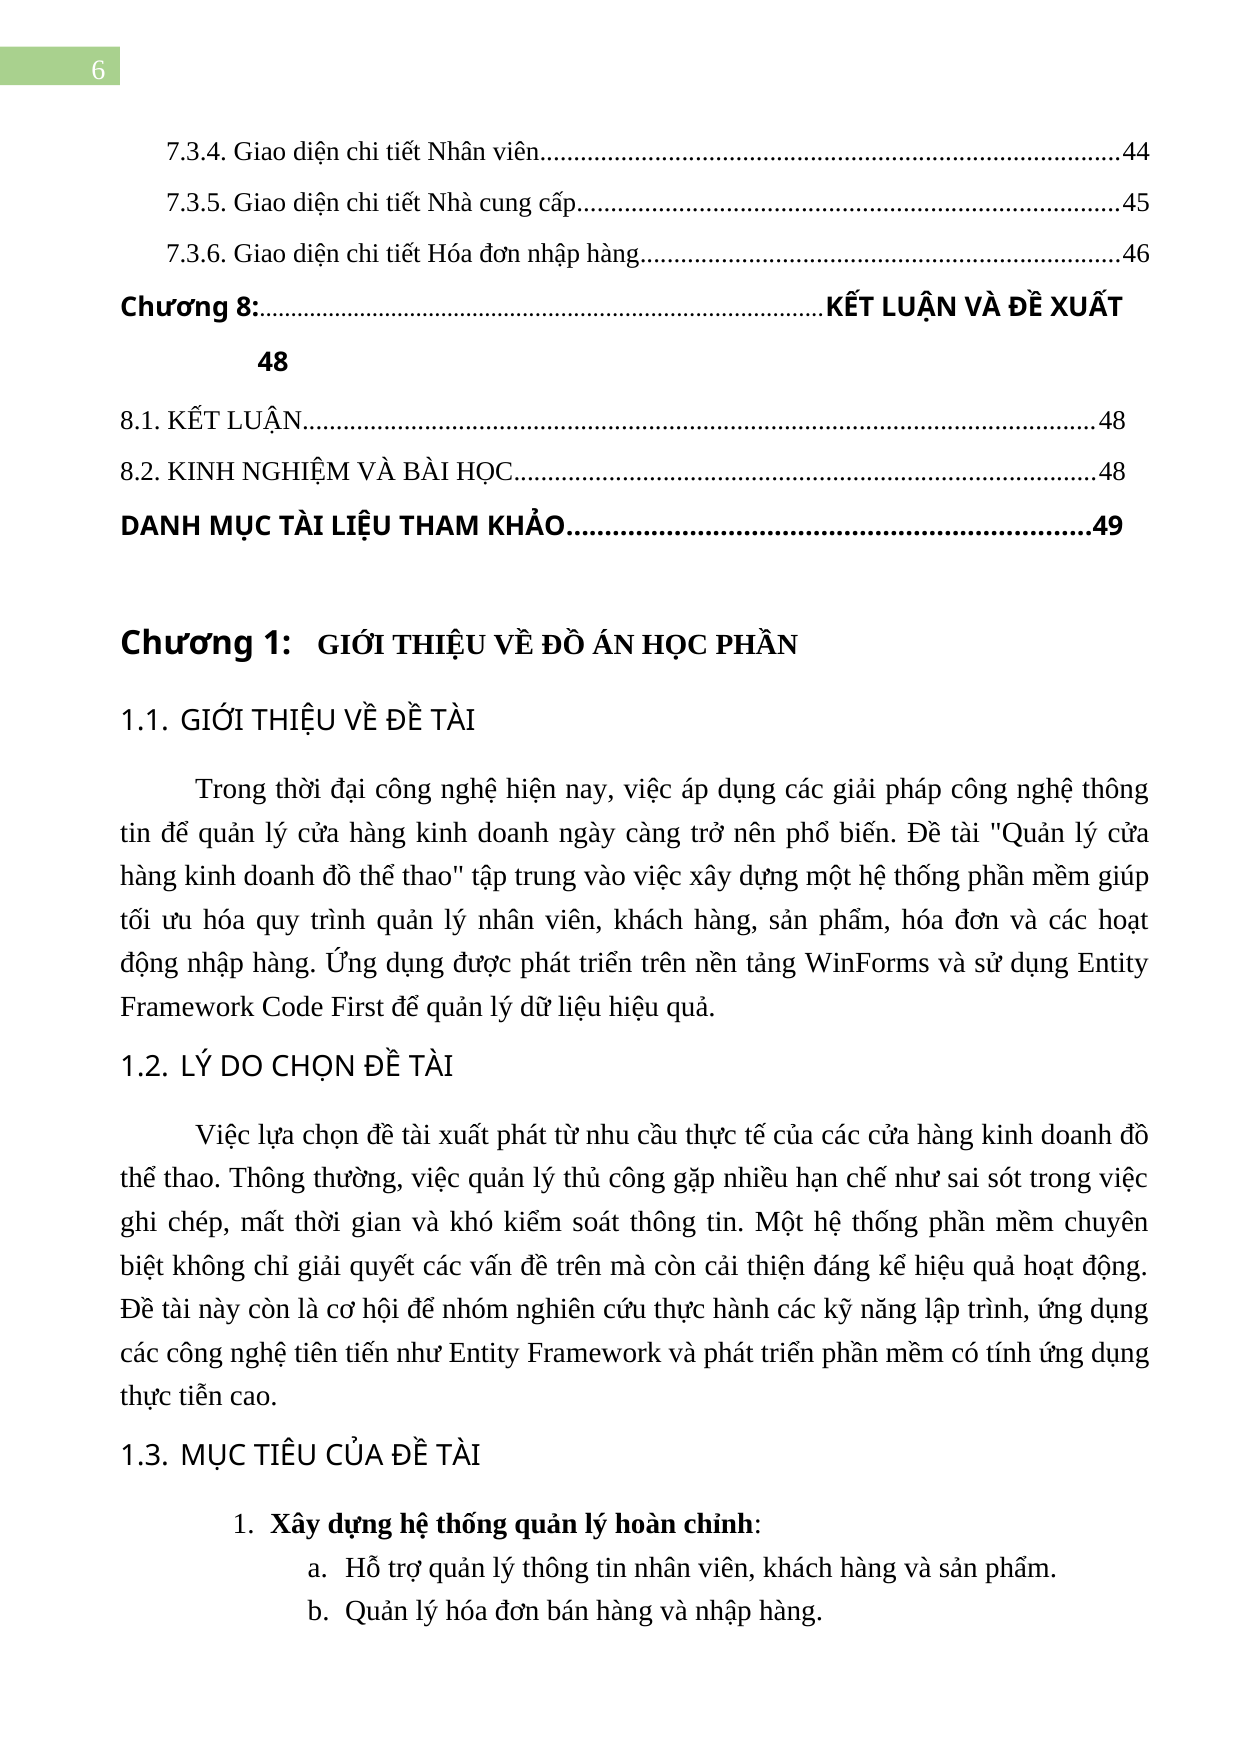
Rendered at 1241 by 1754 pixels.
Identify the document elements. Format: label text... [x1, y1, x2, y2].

text Trong thời đại công nghệ hiện nay, việc áp dụng các giải pháp công nghệ thông tin để quản lý cửa hàng kinh doanh ngày càng trở nên phổ biến. Đề tài "Quản lý cửa hàng kinh doanh đồ thể thao" tập trung vào việc xây dựng một hệ thống phần mềm giúp tối ưu hóa quy trình quản lý nhân viên, khách hàng, sản phẩm, hóa đơn và các hoạt động nhập hàng. Ứng dụng được phát triển trên nền tảng WinForms và sử dụng Entity Framework Code First để quản lý dữ liệu hiệu quả. [120, 771, 1150, 1022]
list GIỚI THIỆU VỀ ĐỒ ÁN HỌC PHẦN [120, 619, 1150, 664]
list Hỗ trợ quản lý thông tin nhân viên, khách hàng và sản phẩm. [307, 1550, 1150, 1583]
text 8.1. KẾT LUẬN 48 [120, 404, 1150, 436]
list Xây dựng hệ thống quản lý hoàn chỉnh: [232, 1506, 1150, 1540]
text 7.3.5. Giao diện chi tiết Nhà cung cấp 45 [166, 186, 1150, 217]
text Việc lựa chọn đề tài xuất phát từ nhu cầu thực tế của các cửa hàng kinh doanh đồ thể thao. Thông thường, việc quản lý thủ công gặp nhiều hạn chế như sai sót trong việc ghi chép, mất thời gian và khó kiểm soát thông tin. Một hệ thống phần mềm chuyên biệt không chỉ giải quyết các vấn đề trên mà còn cải thiện đáng kể hiệu quả hoạt động. Đề tài này còn là cơ hội để nhóm nghiên cứu thực hành các kỹ năng lập trình, ứng dụng các công nghệ tiên tiến như Entity Framework và phát triển phần mềm có tính ứng dụng thực tiễn cao. [120, 1117, 1150, 1412]
text 7.3.4. Giao diện chi tiết Nhân viên 44 [166, 135, 1150, 166]
text 8.2. KINH NGHIỆM VÀ BÀI HỌC 48 [120, 455, 1150, 486]
subtitle GIỚI THIỆU VỀ ĐỀ TÀI [120, 699, 1150, 739]
text Chương 8: KẾT LUẬN VÀ ĐỀ XUẤT 48 [120, 287, 1148, 380]
subtitle MỤC TIÊU CỦA ĐỀ TÀI [120, 1434, 1150, 1474]
text DANH MỤC TÀI LIỆU THAM KHẢO 49 [120, 506, 1148, 543]
text 7.3.6. Giao diện chi tiết Hóa đơn nhập hàng 46 [166, 237, 1150, 268]
list Quản lý hóa đơn bán hàng và nhập hàng. [307, 1593, 1150, 1627]
subtitle LÝ DO CHỌN ĐỀ TÀI [120, 1045, 1150, 1085]
